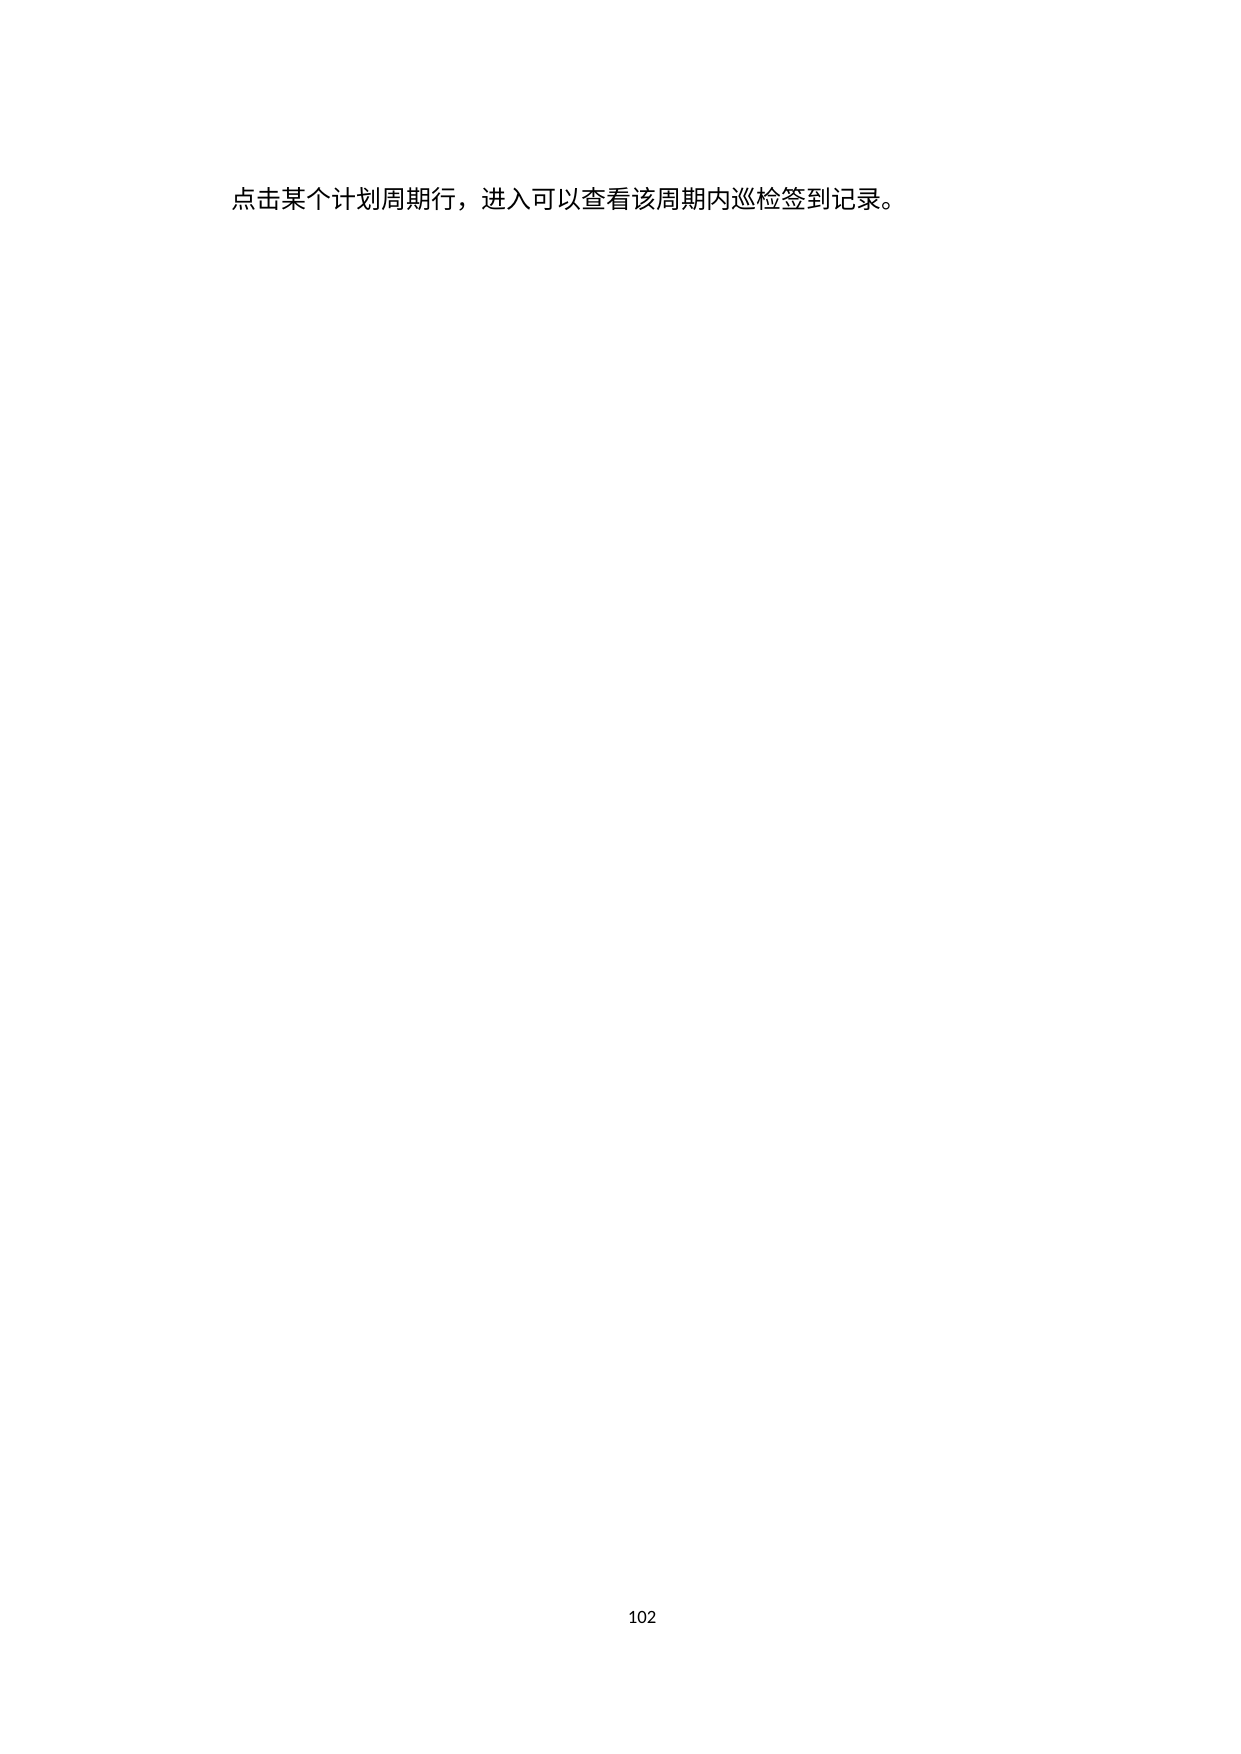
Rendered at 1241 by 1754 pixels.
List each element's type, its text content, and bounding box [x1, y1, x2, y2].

text 点击某个计划周期行，进入可以查看该周期内巡检签到记录。 [187, 164, 1053, 232]
